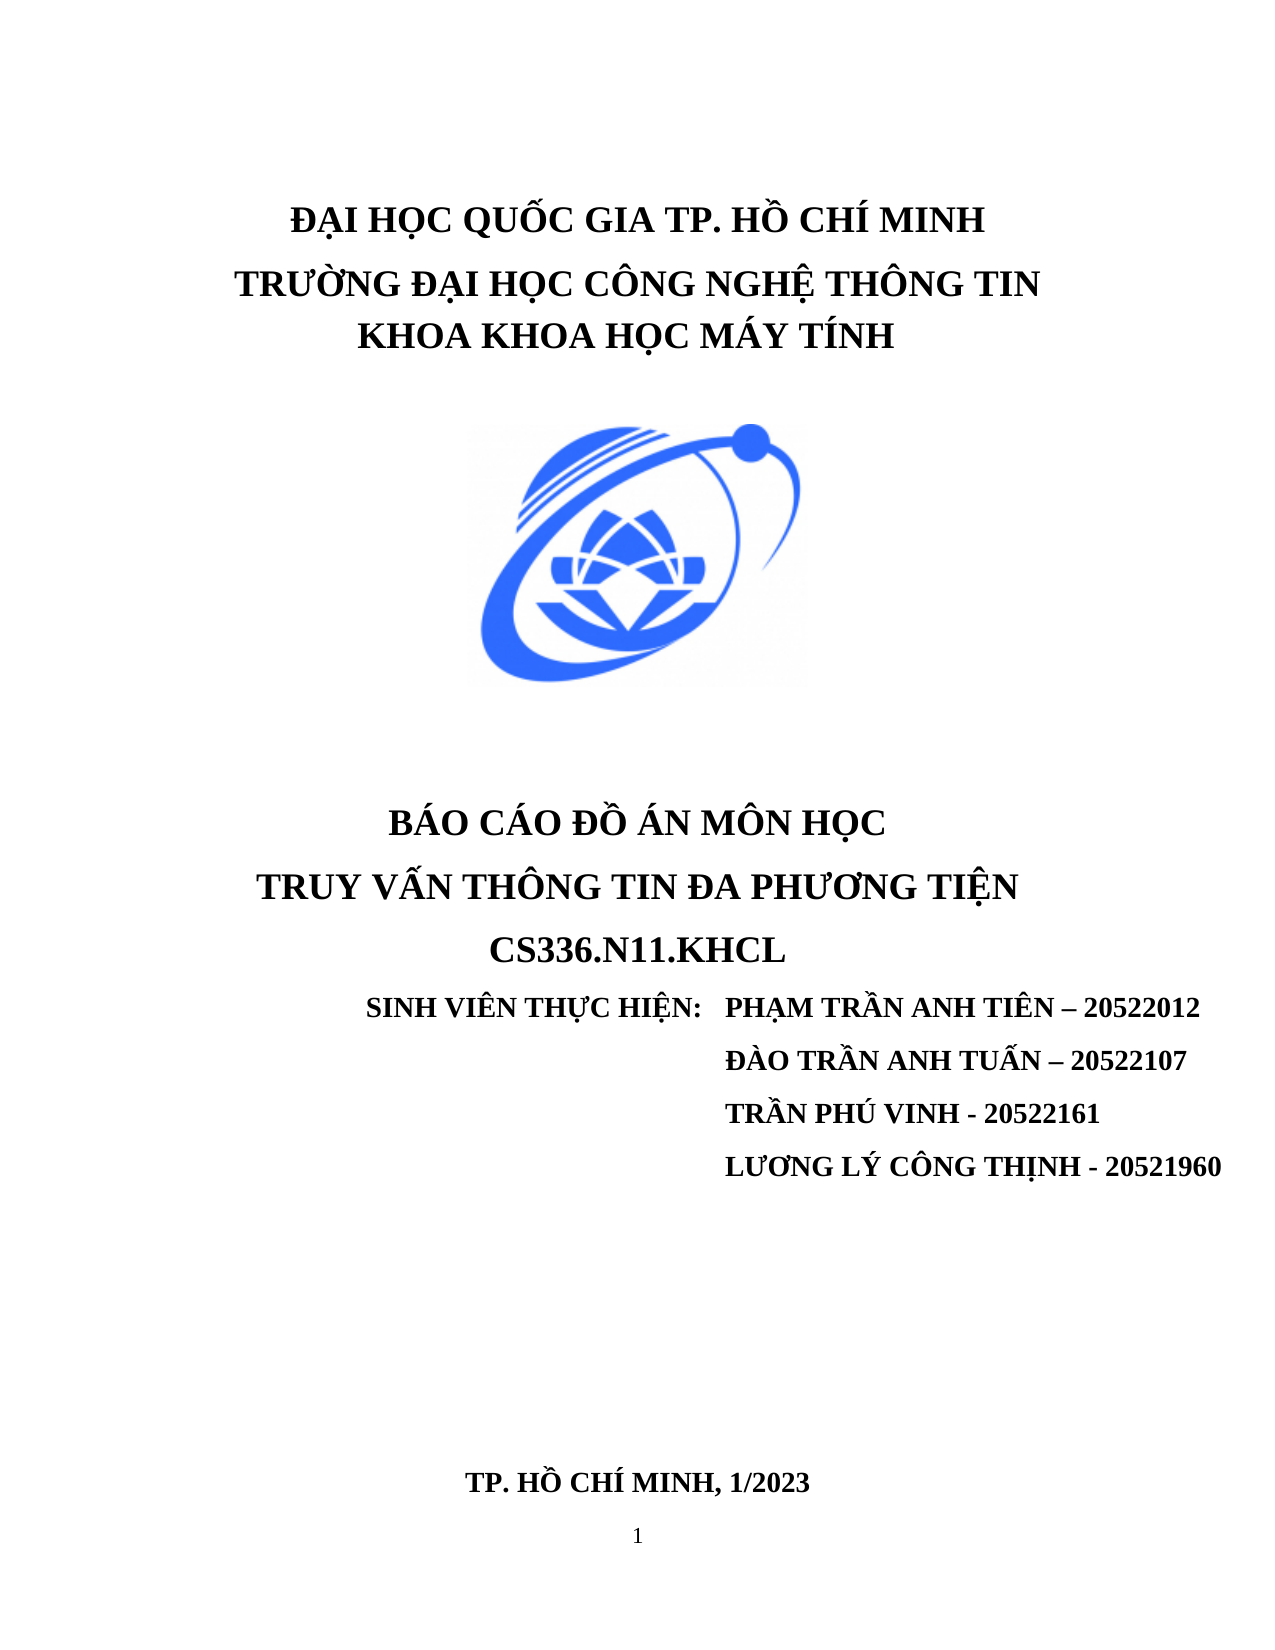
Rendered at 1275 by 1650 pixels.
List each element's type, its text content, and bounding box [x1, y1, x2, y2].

text CS336.N11.KHCL [150, 927, 1125, 970]
picture [467, 424, 808, 687]
text KHOA KHOA HỌC MÁY TÍNH [150, 314, 1125, 357]
text TRƯỜNG ĐẠI HỌC CÔNG NGHỆ THÔNG TIN [150, 261, 1125, 304]
text TRUY VẤN THÔNG TIN ĐA PHƯƠNG TIỆN [150, 864, 1125, 907]
text BÁO CÁO ĐỒ ÁN MÔN HỌC [150, 801, 1125, 844]
table_header SINH VIÊN THỰC HIỆN: [150, 991, 713, 1201]
table_header PHẠM TRẦN ANH TIÊN – 20522012 ĐÀO TRẦN ANH TUẤN – 20522107 TRẦN PHÚ VINH - 20522161 LƯƠNG LÝ CÔNG THỊNH - 20521960 [714, 991, 1265, 1201]
text TP. HỒ CHÍ MINH, 1/2023 [150, 1465, 1125, 1499]
text ĐẠI HỌC QUỐC GIA TP. HỒ CHÍ MINH [150, 198, 1125, 241]
